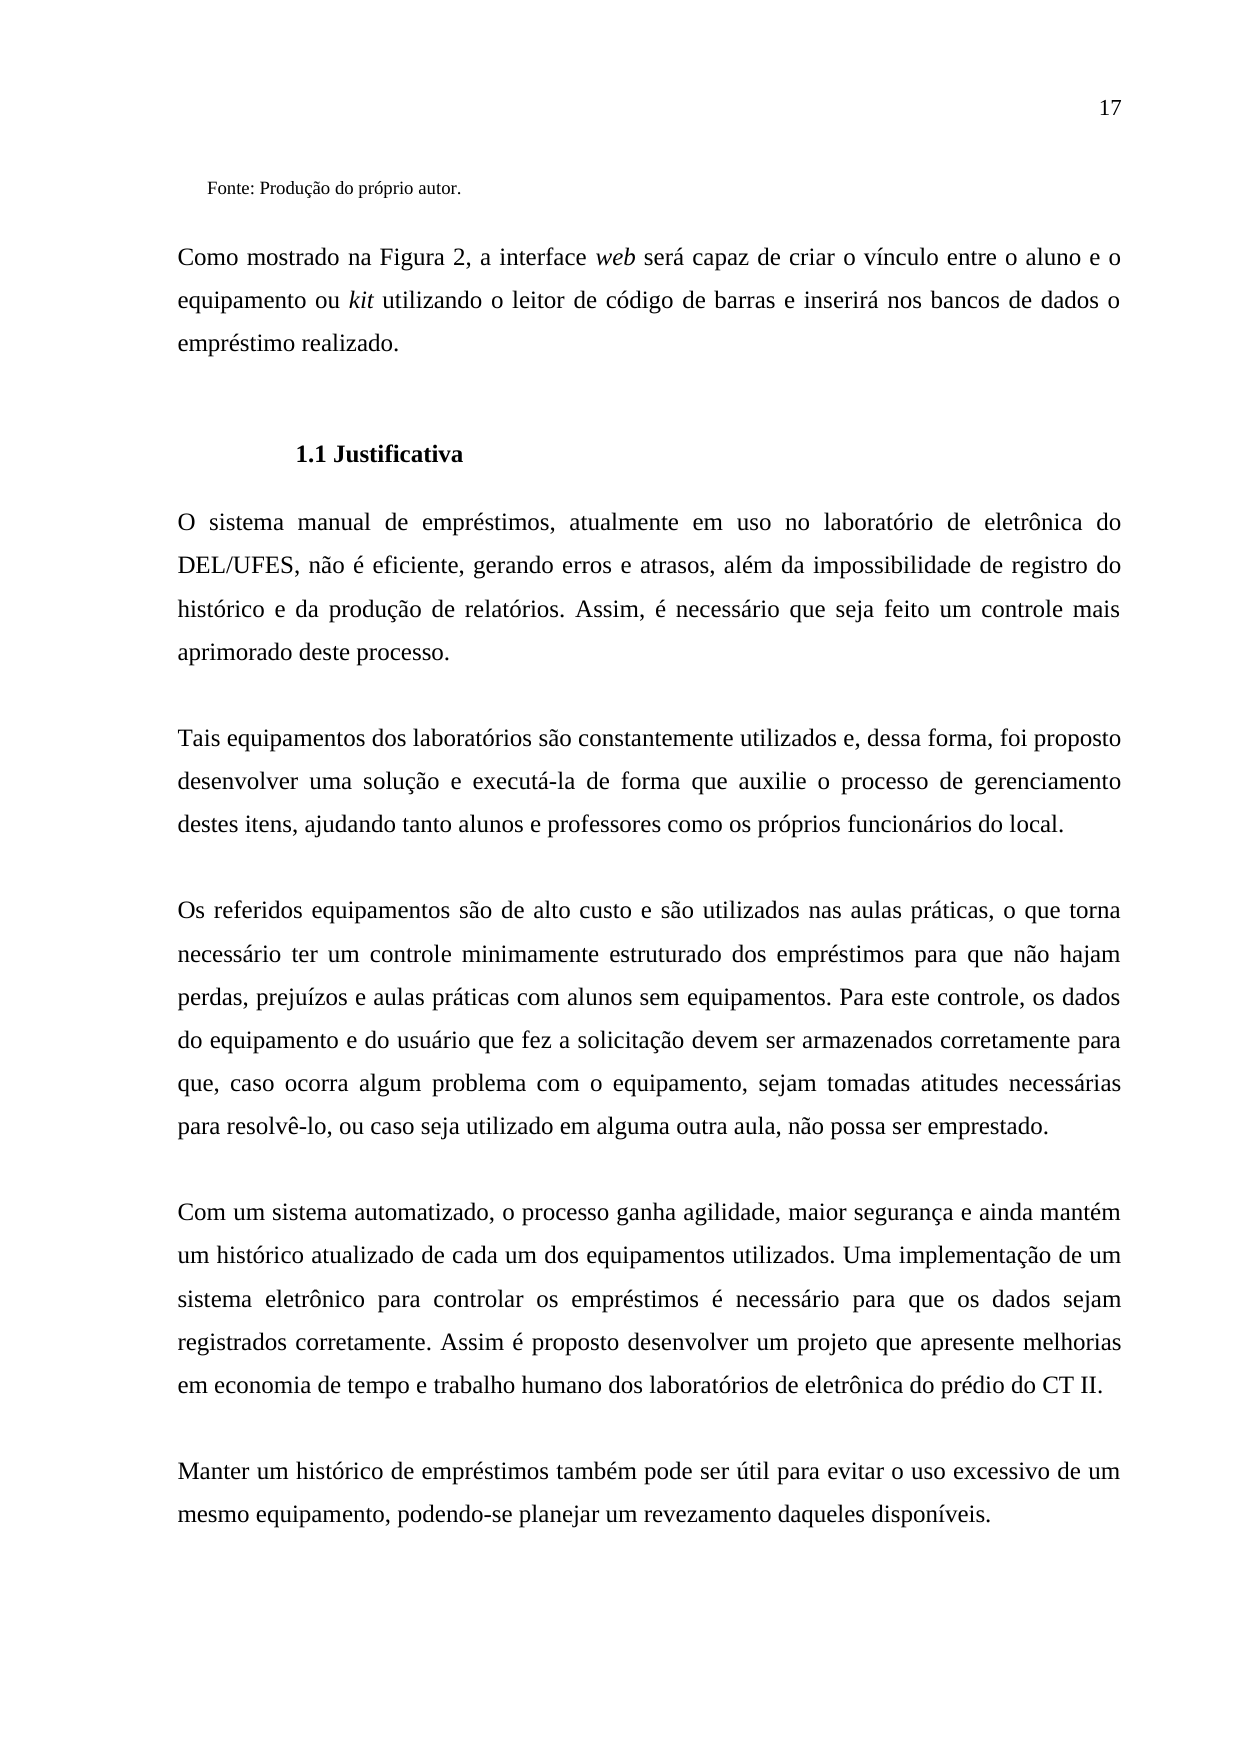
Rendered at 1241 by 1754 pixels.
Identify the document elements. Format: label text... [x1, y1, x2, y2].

text Os referidos equipamentos são de alto custo e são utilizados nas aulas práticas, o que torna necessário ter um controle minimamente estruturado dos empréstimos para que não hajam perdas, prejuízos e aulas práticas com alunos sem equipamentos. Para este controle, os dados do equipamento e do usuário que fez a solicitação devem ser armazenados corretamente para que, caso ocorra algum problema com o equipamento, sejam tomadas atitudes necessárias para resolvê-lo, ou caso seja utilizado em alguma outra aula, não possa ser emprestado. [177, 896, 1122, 1140]
subtitle Justificativa [295, 439, 1122, 468]
text Como mostrado na Figura 2, a interface web será capaz de criar o vínculo entre o aluno e o equipamento ou kit utilizando o leitor de código de barras e inserirá nos bancos de dados o empréstimo realizado. [177, 242, 1122, 357]
text Com um sistema automatizado, o processo ganha agilidade, maior segurança e ainda mantém um histórico atualizado de cada um dos equipamentos utilizados. Uma implementação de um sistema eletrônico para controlar os empréstimos é necessário para que os dados sejam registrados corretamente. Assim é proposto desenvolver um projeto que apresente melhorias em economia de tempo e trabalho humano dos laboratórios de eletrônica do prédio do CT II. [177, 1197, 1122, 1399]
text Tais equipamentos dos laboratórios são constantemente utilizados e, dessa forma, foi proposto desenvolver uma solução e executá-la de forma que auxilie o processo de gerenciamento destes itens, ajudando tanto alunos e professores como os próprios funcionários do local. [177, 723, 1122, 838]
text Manter um histórico de empréstimos também pode ser útil para evitar o uso excessivo de um mesmo equipamento, podendo-se planejar um revezamento daqueles disponíveis. [177, 1456, 1122, 1528]
text O sistema manual de empréstimos, atualmente em uso no laboratório de eletrônica do DEL/UFES, não é eficiente, gerando erros e atrasos, além da impossibilidade de registro do histórico e da produção de relatórios. Assim, é necessário que seja feito um controle mais aprimorado deste processo. [177, 507, 1122, 666]
text Fonte: Produção do próprio autor. [207, 177, 1122, 199]
